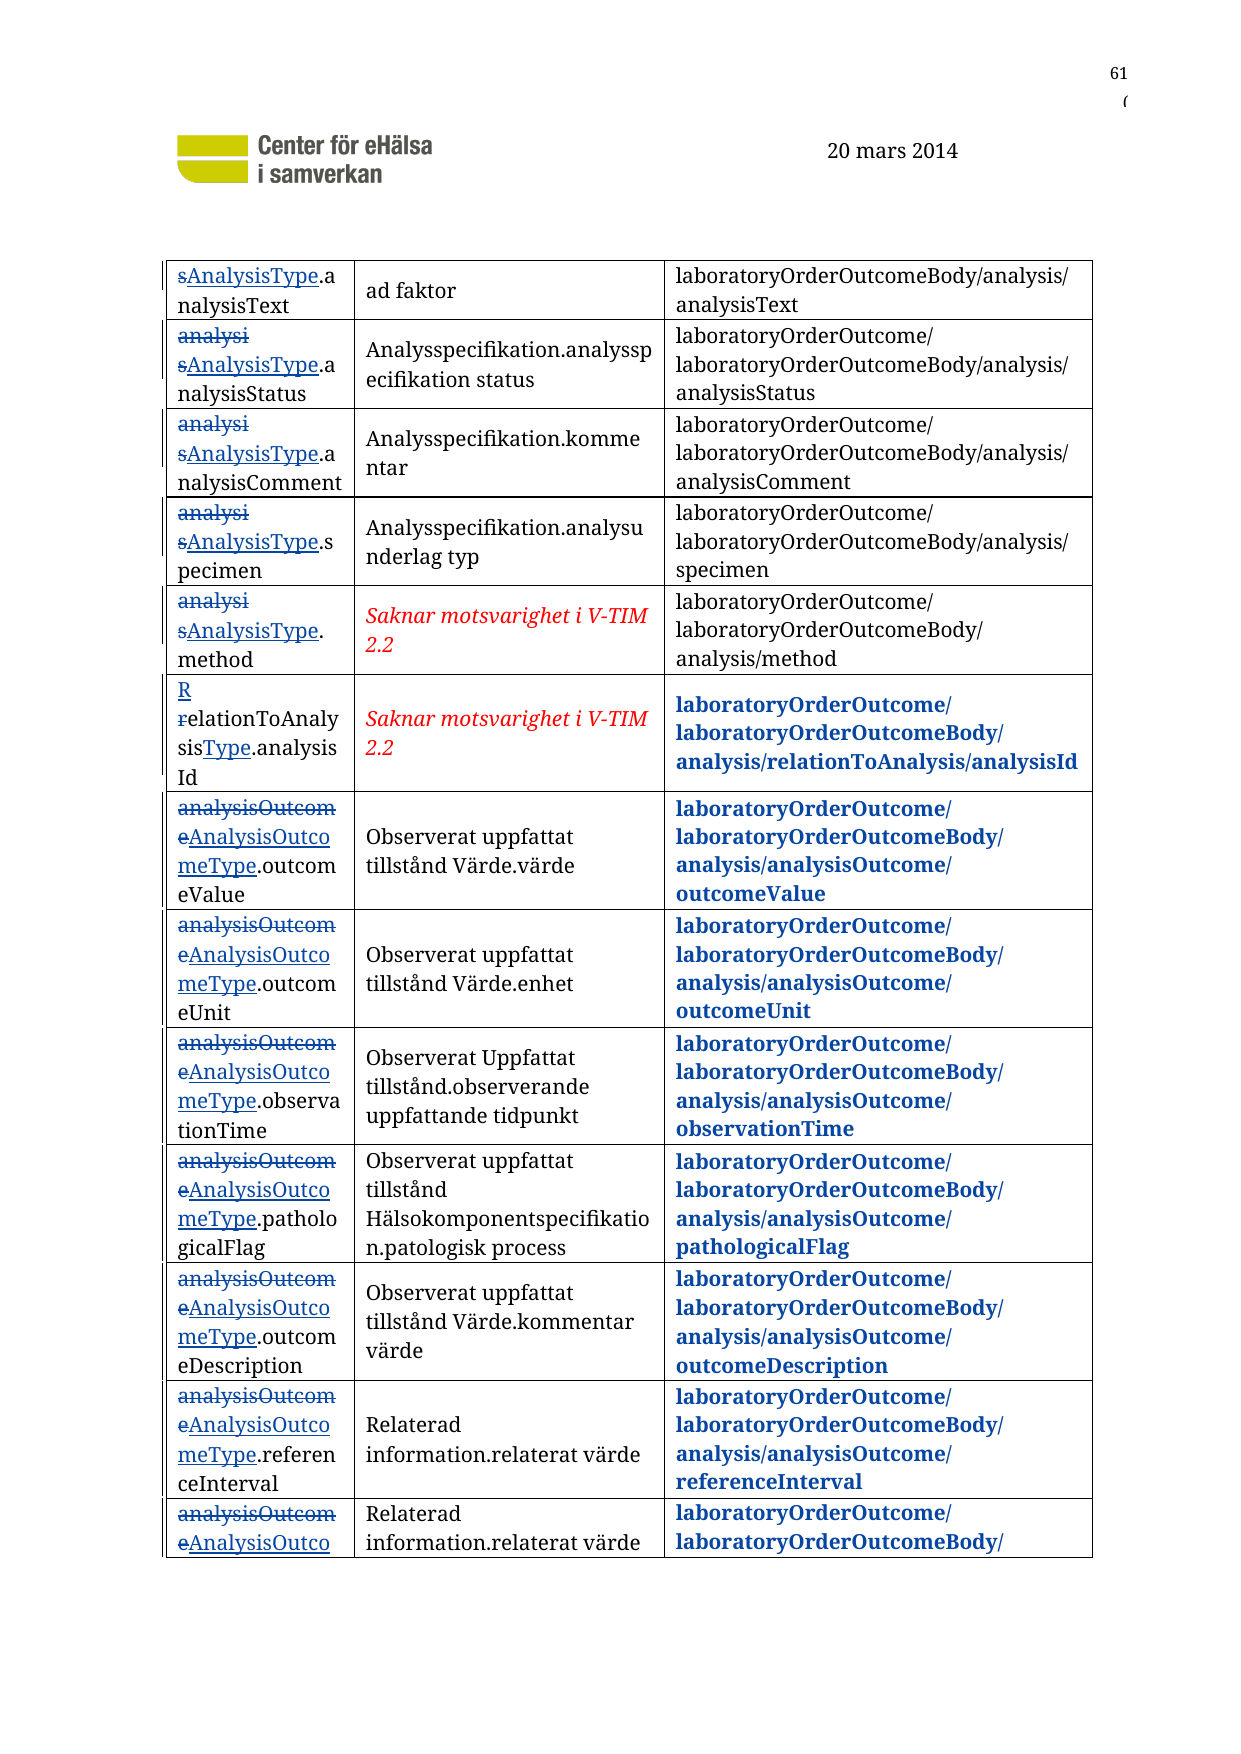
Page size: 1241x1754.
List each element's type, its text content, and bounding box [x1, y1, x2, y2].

table_cell .outcomeDescription [167, 1263, 354, 1380]
table_cell .method [167, 586, 354, 673]
table_cell Relaterad information.relaterat värde [355, 1381, 664, 1497]
table_cell .referenceInterval [167, 1381, 354, 1497]
table_cell laboratoryOrderOutcome/laboratoryOrderOutcomeBody/analysis/analysisOutcome/pathologicalFlag [665, 1145, 1092, 1262]
table_cell laboratoryOrderOutcome/laboratoryOrderOutcomeBody/analysis/analysisOutcome/observationTime [665, 1028, 1092, 1144]
table_cell laboratoryOrderOutcome/laboratoryOrderOutcomeBody/analysis/analysisText [665, 261, 1092, 319]
table_cell .outcomeValue [167, 792, 354, 909]
table_cell laboratoryOrderOutcome/laboratoryOrderOutcomeBody/analysis/analysisOutcome/outcomeUnit [665, 910, 1092, 1027]
table_cell Analysspecifikation.analyserad faktor [355, 261, 664, 319]
table_cell laboratoryOrderOutcome/laboratoryOrderOutcomeBody/analysis/analysisOutcome/referenceInterval [665, 1381, 1092, 1497]
table_cell Observerat uppfattat tillstånd Värde.värde [355, 792, 664, 909]
table_cell laboratoryOrderOutcome/laboratoryOrderOutcomeBody/analysis/relationToAnalysis/analysisId [665, 675, 1092, 791]
table_cell .analysisStatus [167, 320, 354, 408]
table_cell .observationTime [167, 1028, 354, 1144]
table_cell Analysspecifikation.analysspecifikation status [355, 320, 664, 408]
table_cell Analysspecifikation.analysunderlag typ [355, 498, 664, 585]
table_cell Relaterad information.relaterat värde [355, 1499, 664, 1557]
table_cell laboratoryOrderOutcome/laboratoryOrderOutcomeBody/analysis/analysisStatus [665, 320, 1092, 408]
table_cell laboratoryOrderOutcome/laboratoryOrderOutcomeBody/analysis/analysisOutcome/outcomeValue [665, 792, 1092, 909]
table_cell .outcomeUnit [167, 910, 354, 1027]
table_cell laboratoryOrderOutcome/laboratoryOrderOutcomeBody/analysis/analysisOutcome/outcomeDescription [665, 1263, 1092, 1380]
table_cell laboratoryOrderOutcome/laboratoryOrderOutcomeBody/analysis/specimen [665, 498, 1092, 585]
table_cell Saknar motsvarighet i V-TIM 2.2 [355, 675, 664, 791]
table_cell Saknar motsvarighet i V-TIM 2.2 [355, 586, 664, 673]
picture [177, 135, 432, 183]
table_cell elationToAnalysis.analysisId [167, 675, 354, 791]
table_cell .specimen [167, 498, 354, 585]
table_cell .pathologicalFlag [167, 1145, 354, 1262]
table_cell Analysspecifikation.kommentar [355, 409, 664, 496]
table_cell .analysisText [167, 261, 354, 319]
table_cell Observerat uppfattat tillstånd Värde.kommentar värde [355, 1263, 664, 1380]
table_cell Observerat Uppfattat tillstånd.observerande uppfattande tidpunkt [355, 1028, 664, 1144]
table_cell .analysisComment [167, 409, 354, 496]
table_cell .referencePopulation [167, 1499, 354, 1557]
table_cell Observerat uppfattat tillstånd Hälsokomponentspecifikation.patologisk process [355, 1145, 664, 1262]
table_cell Observerat uppfattat tillstånd Värde.enhet [355, 910, 664, 1027]
table_cell laboratoryOrderOutcome/laboratoryOrderOutcomeBody/analysis/analysisComment [665, 409, 1092, 496]
table_cell laboratoryOrderOutcome/laboratoryOrderOutcomeBody/analysis/method [665, 586, 1092, 673]
table_cell laboratoryOrderOutcome/laboratoryOrderOutcomeBody/analysis/analysisOutcome/referencePopulation [665, 1499, 1092, 1557]
